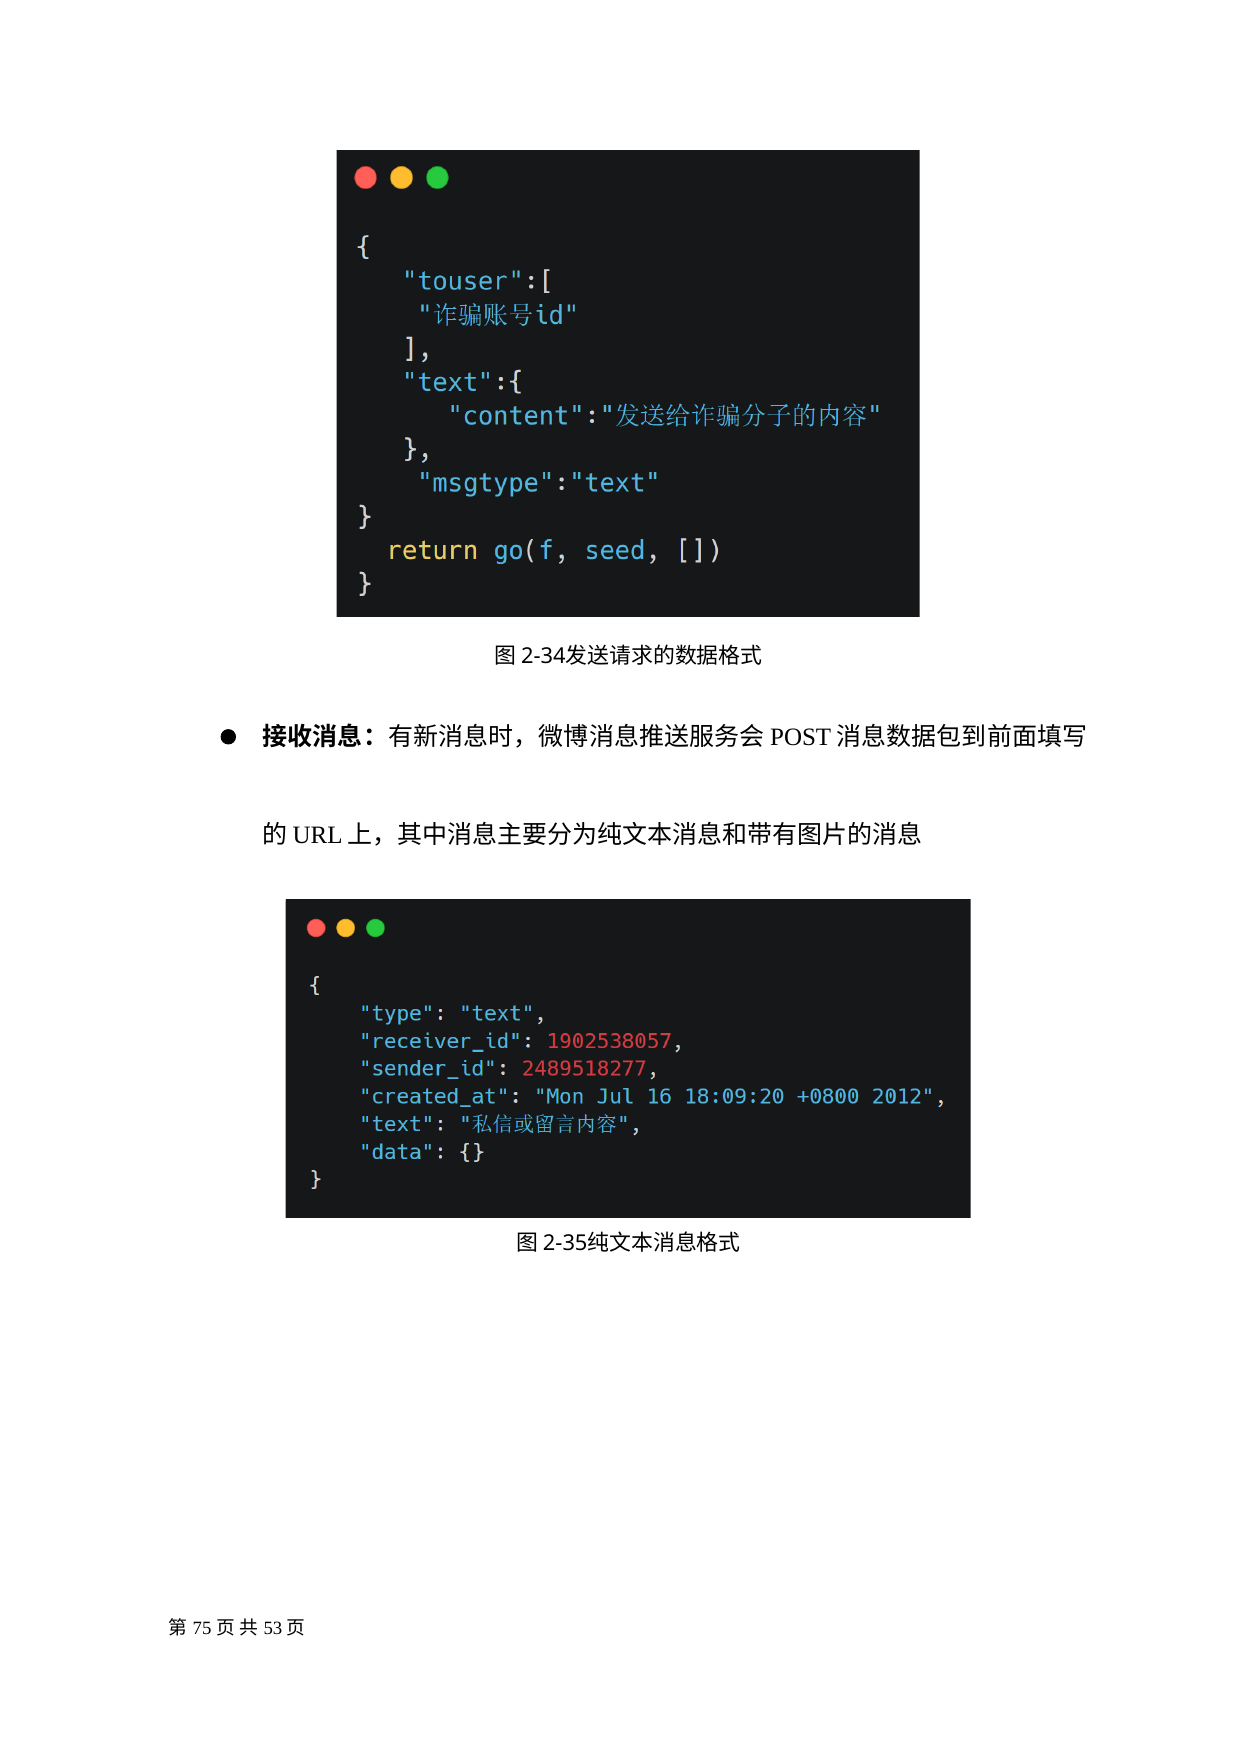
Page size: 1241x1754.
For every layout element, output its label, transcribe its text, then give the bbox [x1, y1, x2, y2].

picture [336, 150, 920, 617]
list 接收消息：有新消息时，微博消息推送服务会POST消息数据包到前面填写的URL上，其中消息主要分为纯文本消息和带有图片的消息 [219, 702, 1087, 865]
picture [285, 899, 971, 1218]
